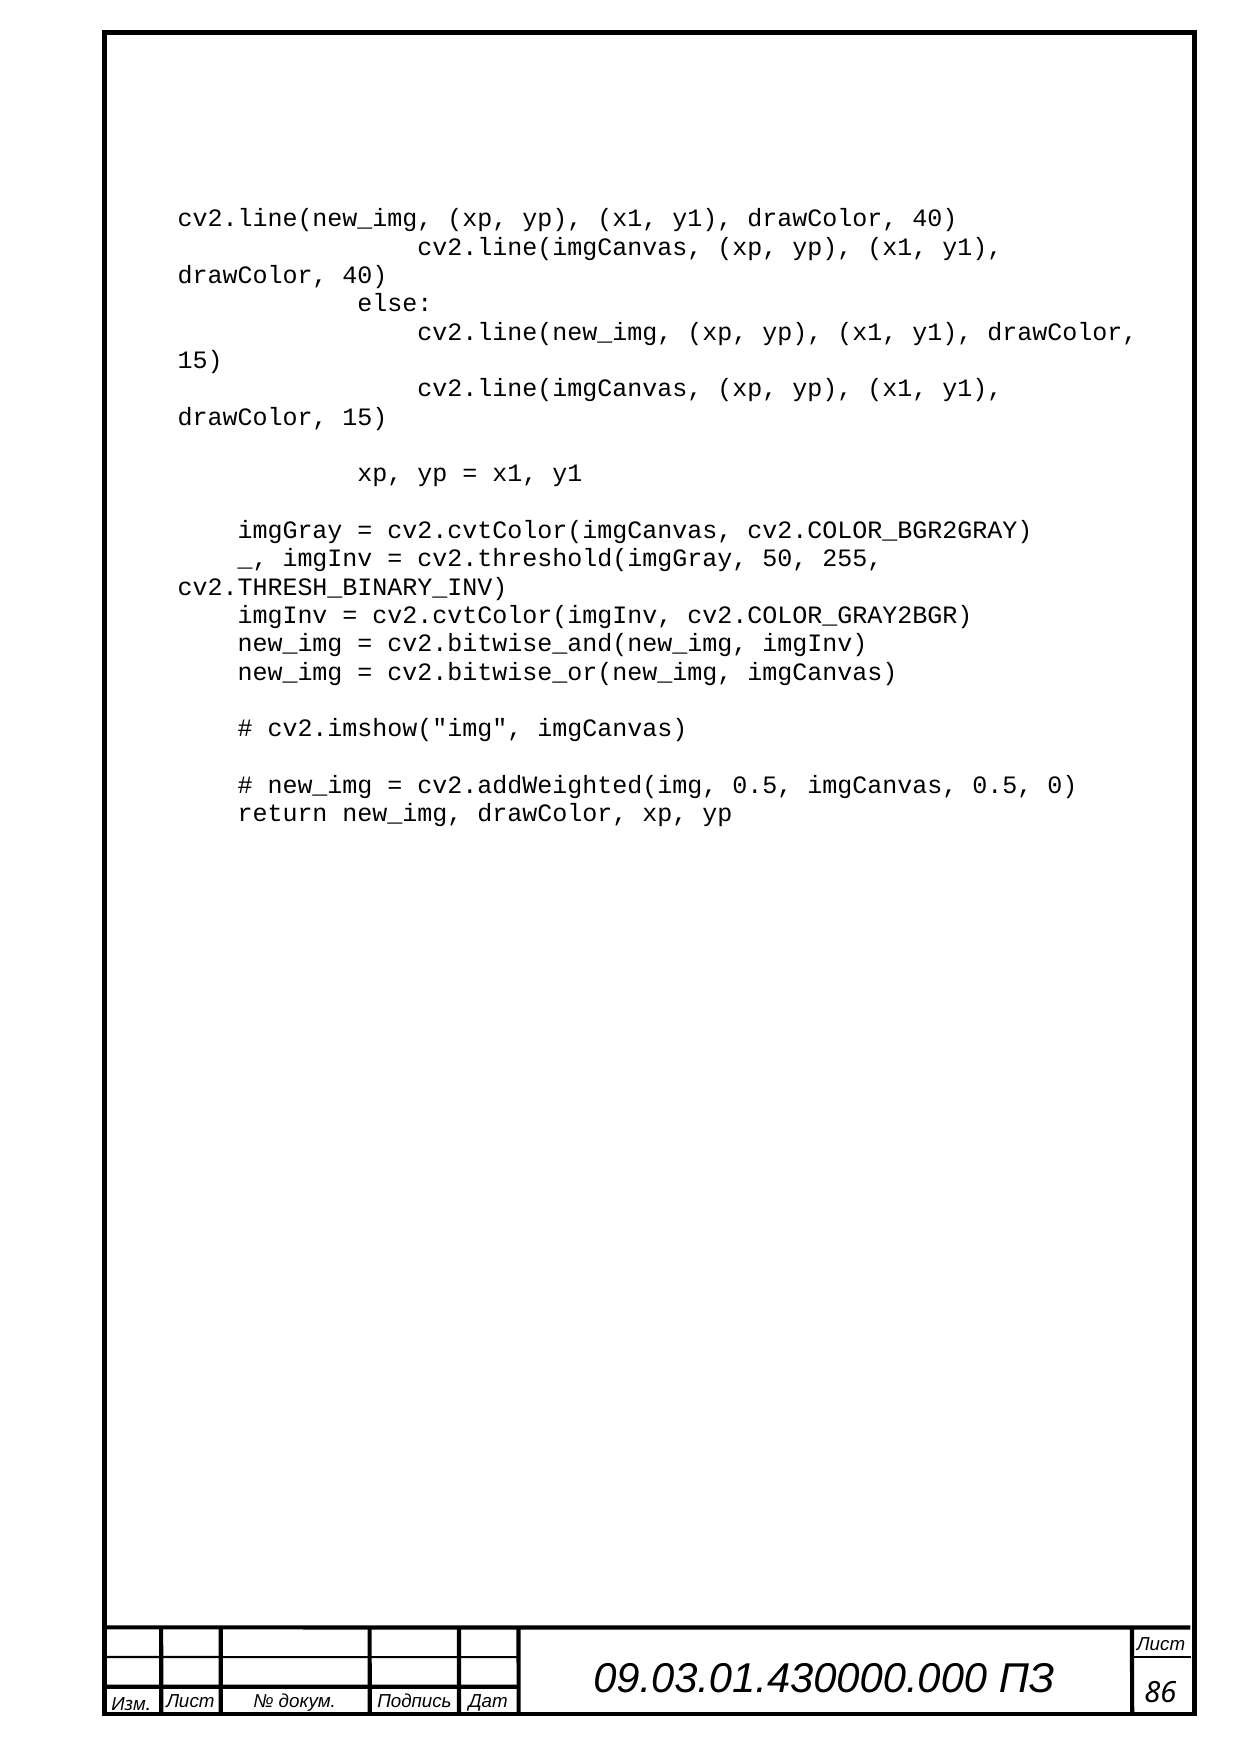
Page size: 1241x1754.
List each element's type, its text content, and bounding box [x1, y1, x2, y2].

text else: [177, 291, 1152, 319]
text imgInv = cv2.cvtColor(imgInv, cv2.COLOR_GRAY2BGR) [177, 603, 1152, 631]
text cv2.line(imgCanvas, (xp, yp), (x1, y1), drawColor, 15) [177, 376, 1152, 433]
text _, imgInv = cv2.threshold(imgGray, 50, 255, cv2.THRESH_BINARY_INV) [177, 546, 1152, 603]
text cv2.line(new_img, (xp, yp), (x1, y1), drawColor, 15) [177, 319, 1152, 376]
text # cv2.imshow("img", imgCanvas) [177, 716, 1152, 744]
text imgGray = cv2.cvtColor(imgCanvas, cv2.COLOR_BGR2GRAY) [177, 518, 1152, 546]
text cv2.line(new_img, (xp, yp), (x1, y1), drawColor, 40) [177, 206, 1152, 234]
text xp, yp = x1, y1 [177, 461, 1152, 489]
text new_img = cv2.bitwise_and(new_img, imgInv) [177, 631, 1152, 659]
text # new_img = cv2.addWeighted(img, 0.5, imgCanvas, 0.5, 0) [177, 773, 1152, 801]
text return new_img, drawColor, xp, yp [177, 801, 1152, 829]
text cv2.line(imgCanvas, (xp, yp), (x1, y1), drawColor, 40) [177, 234, 1152, 291]
text new_img = cv2.bitwise_or(new_img, imgCanvas) [177, 659, 1152, 688]
